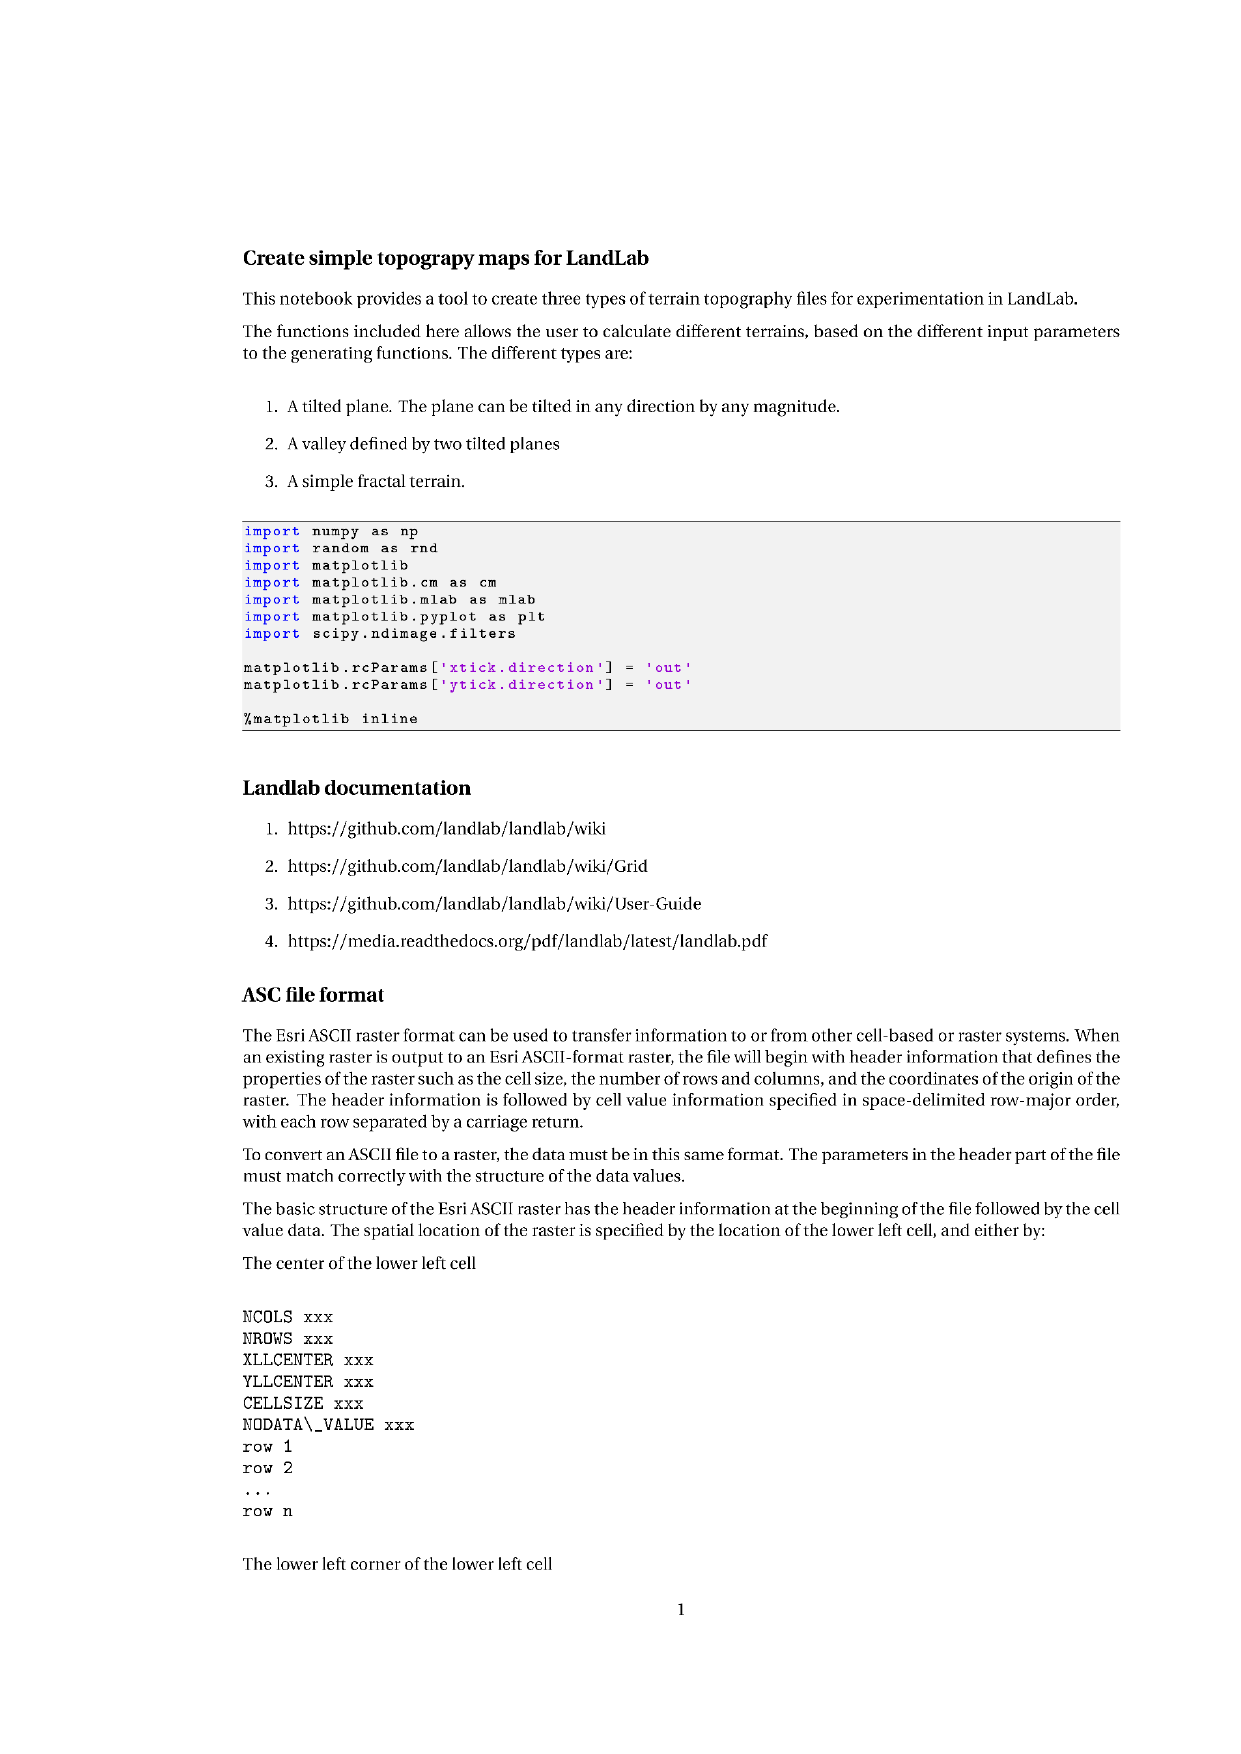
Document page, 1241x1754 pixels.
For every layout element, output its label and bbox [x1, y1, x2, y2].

picture [145, 150, 1217, 1666]
